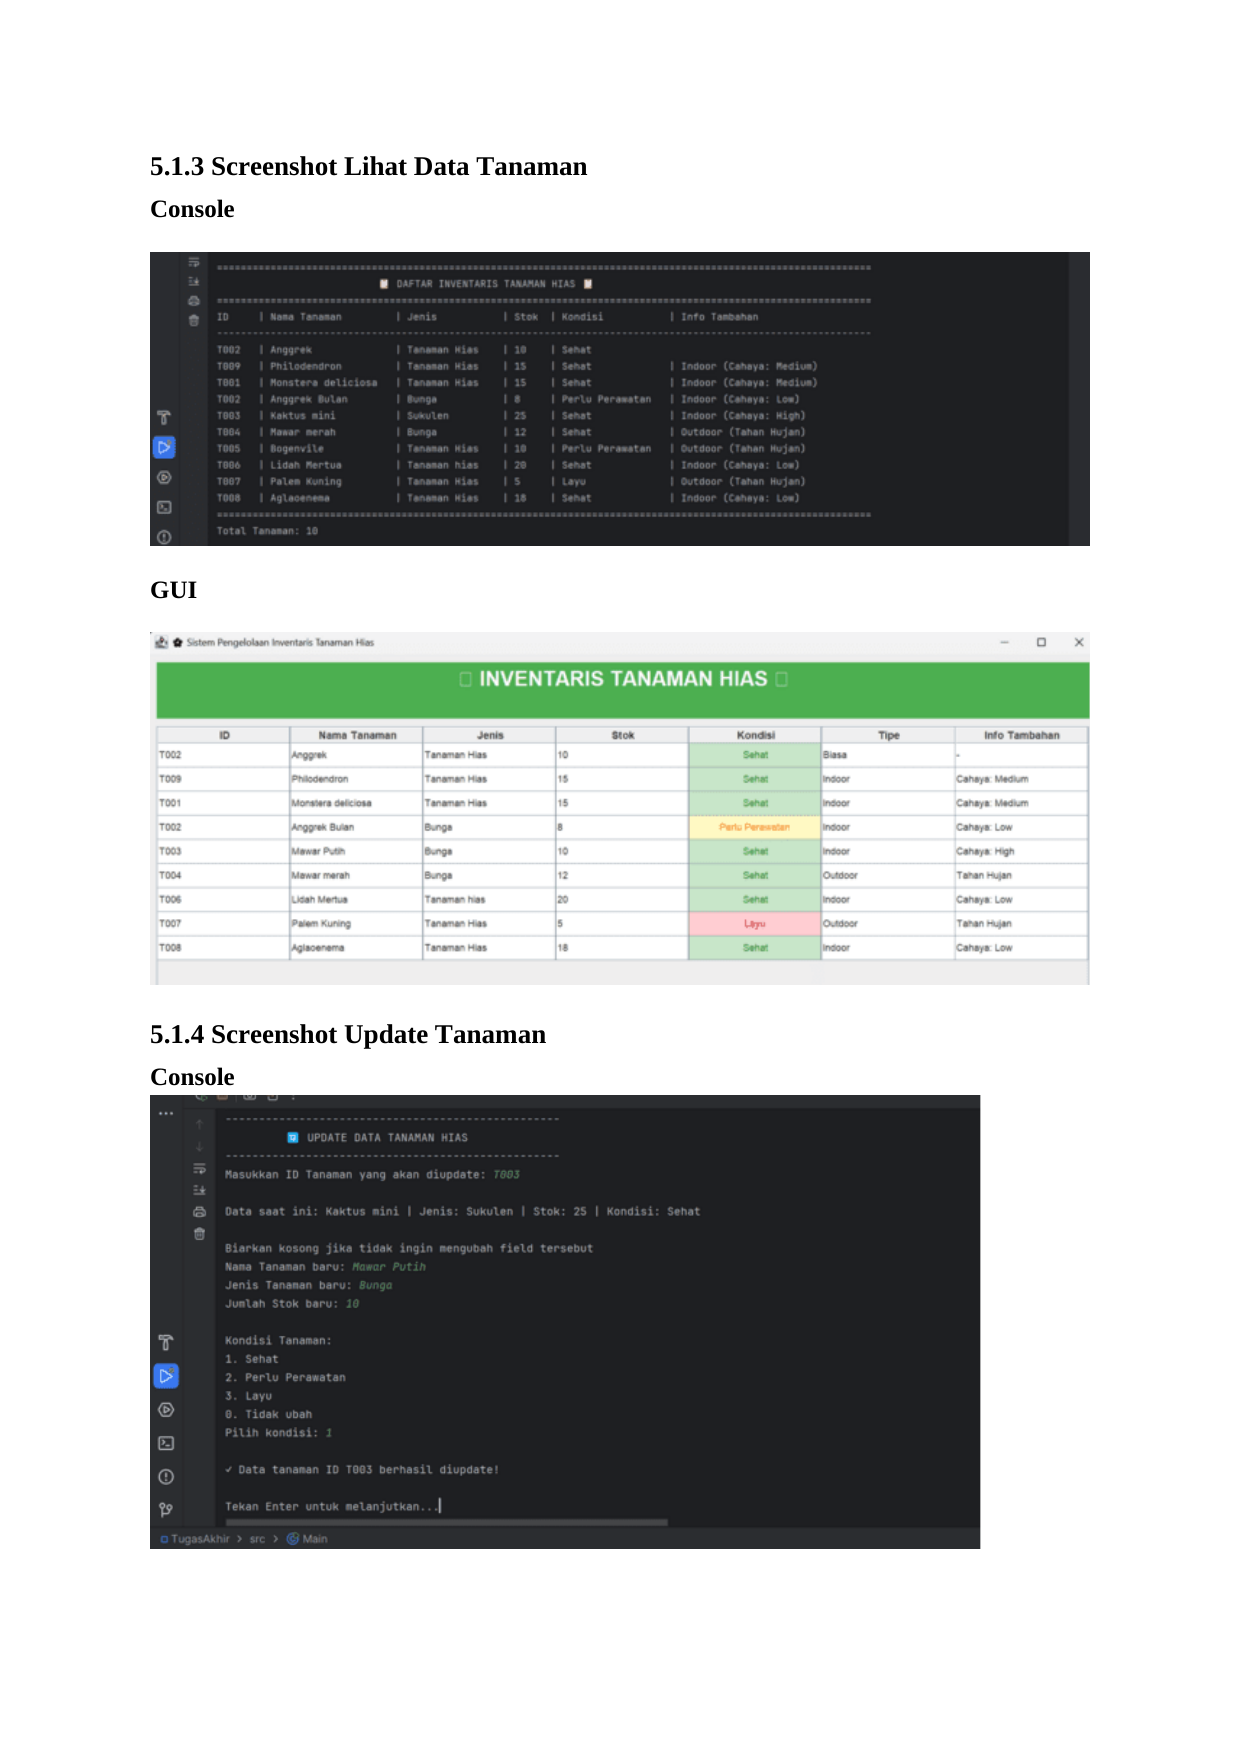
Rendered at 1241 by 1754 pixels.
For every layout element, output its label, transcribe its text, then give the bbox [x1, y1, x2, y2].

text Console [150, 194, 1090, 223]
picture [150, 252, 1090, 546]
picture [150, 632, 1090, 985]
picture [150, 1095, 981, 1549]
text GUI [150, 575, 1090, 603]
text Console [150, 1062, 1090, 1091]
subtitle 5.1.4 Screenshot Update Tanaman [150, 1018, 1090, 1049]
subtitle 5.1.3 Screenshot Lihat Data Tanaman [150, 150, 1090, 181]
